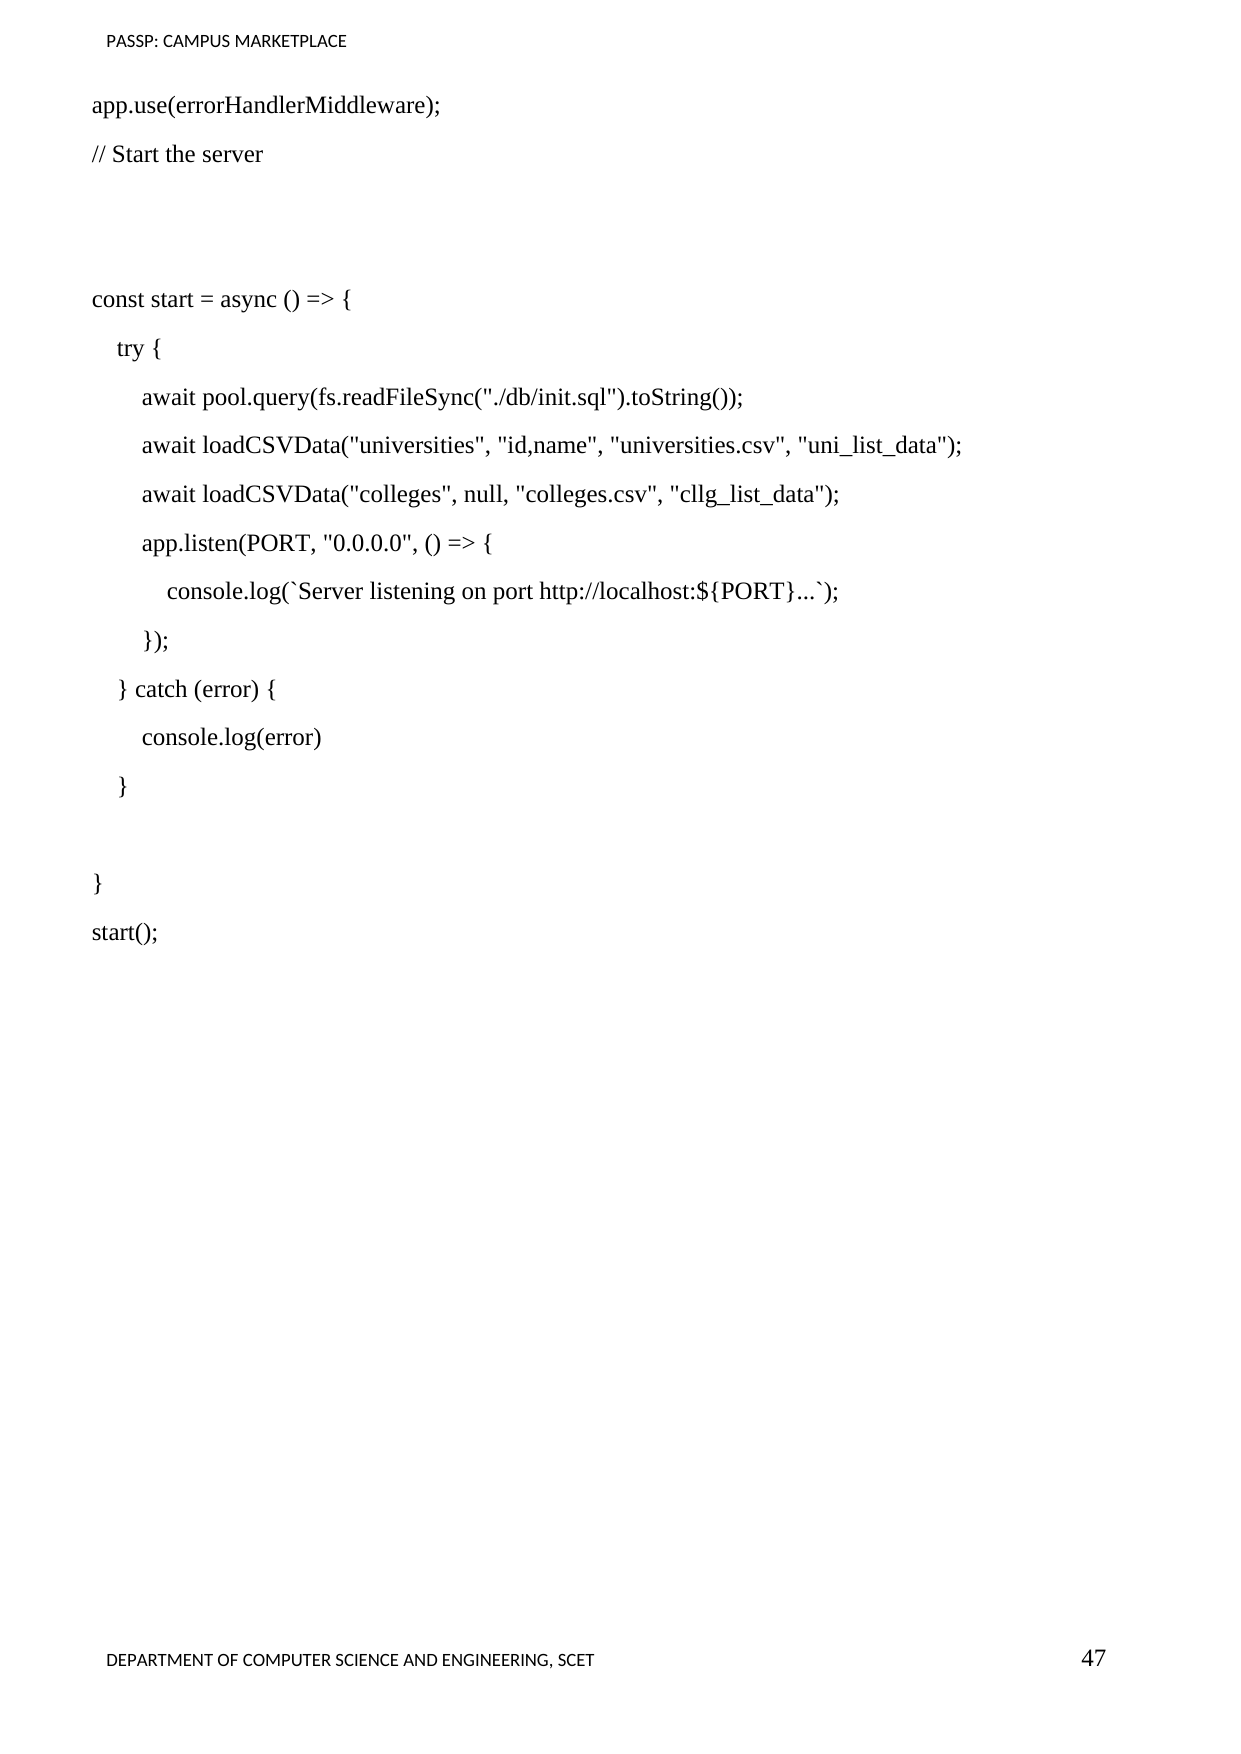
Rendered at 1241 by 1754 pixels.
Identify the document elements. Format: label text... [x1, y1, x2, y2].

text console.log(`Server listening on port http://localhost:${PORT}...`); [92, 576, 1139, 605]
text } [92, 771, 1139, 800]
text await loadCSVData("colleges", null, "colleges.csv", "cllg_list_data"); [92, 479, 1139, 508]
text await pool.query(fs.readFileSync("./db/init.sql").toString()); [92, 382, 1139, 411]
text try { [92, 333, 1139, 362]
text start(); [92, 917, 1139, 946]
text const start = async () => { [92, 284, 1139, 313]
text } [92, 868, 1139, 897]
text await loadCSVData("universities", "id,name", "universities.csv", "uni_list_data"); [92, 431, 1139, 459]
text } catch (error) { [92, 674, 1139, 702]
text console.log(error) [92, 722, 1139, 751]
text app.use(errorHandlerMiddleware); [92, 90, 1139, 119]
text // Start the server [92, 139, 1139, 167]
text }); [92, 625, 1139, 654]
text app.listen(PORT, "0.0.0.0", () => { [92, 528, 1139, 557]
